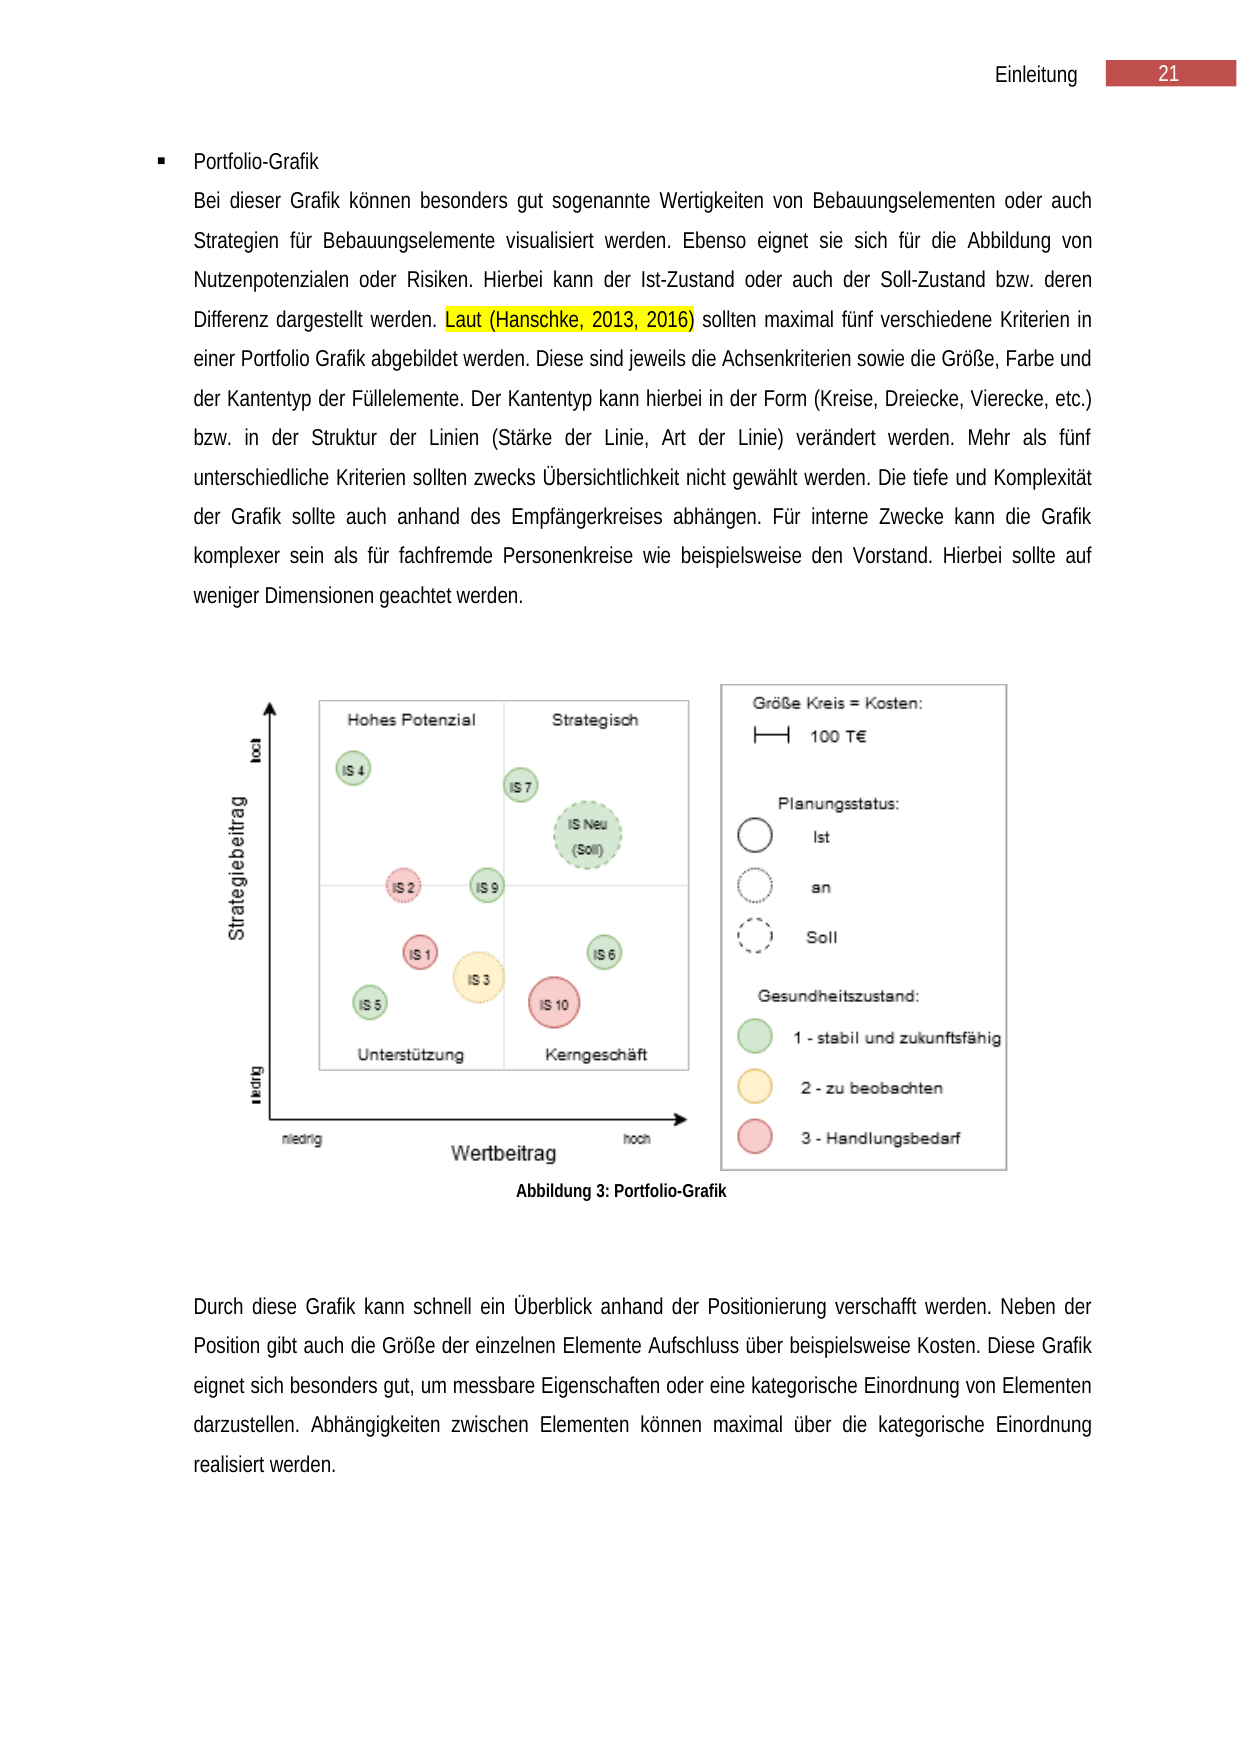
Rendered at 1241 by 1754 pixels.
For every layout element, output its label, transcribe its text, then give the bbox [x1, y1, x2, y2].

list Bei dieser Grafik können besonders gut sogenannte Wertigkeiten von Bebauungselementen oder auch Strategien für Bebauungselemente visualisiert werden. Ebenso eignet sie sich für die Abbildung von Nutzenpotenzialen oder Risiken. Hierbei kann der Ist-Zustand oder auch der Soll-Zustand bzw. deren Differenz dargestellt werden. Laut (Hanschke, 2013, 2016) sollten maximal fünf verschiedene Kriterien in einer Portfolio Grafik abgebildet werden. Diese sind jeweils die Achsenkriterien sowie die Größe, Farbe und der Kantentyp der Füllelemente. Der Kantentyp kann hierbei in der Form (Kreise, Dreiecke, Vierecke, etc.) bzw. in der Struktur der Linien (Stärke der Linie, Art der Linie) verändert werden. Mehr als fünf unterschiedliche Kriterien sollten zwecks Übersichtlichkeit nicht gewählt werden. Die tiefe und Komplexität der Grafik sollte auch anhand des Empfängerkreises abhängen. Für interne Zwecke kann die Grafik komplexer sein als für fachfremde Personenkreise wie beispielsweise den Vorstand. Hierbei sollte auf weniger Dimensionen geachtet werden. [193, 187, 1092, 608]
list Portfolio-Grafik [156, 148, 1092, 174]
list Durch diese Grafik kann schnell ein Überblick anhand der Positionierung verschafft werden. Neben der Position gibt auch die Größe der einzelnen Elemente Aufschluss über beispielsweise Kosten. Diese Grafik eignet sich besonders gut, um messbare Eigenschaften oder eine kategorische Einordnung von Elementen darzustellen. Abhängigkeiten zwischen Elementen können maximal über die kategorische Einordnung realisiert werden. [193, 1293, 1092, 1477]
picture [219, 684, 1024, 1171]
